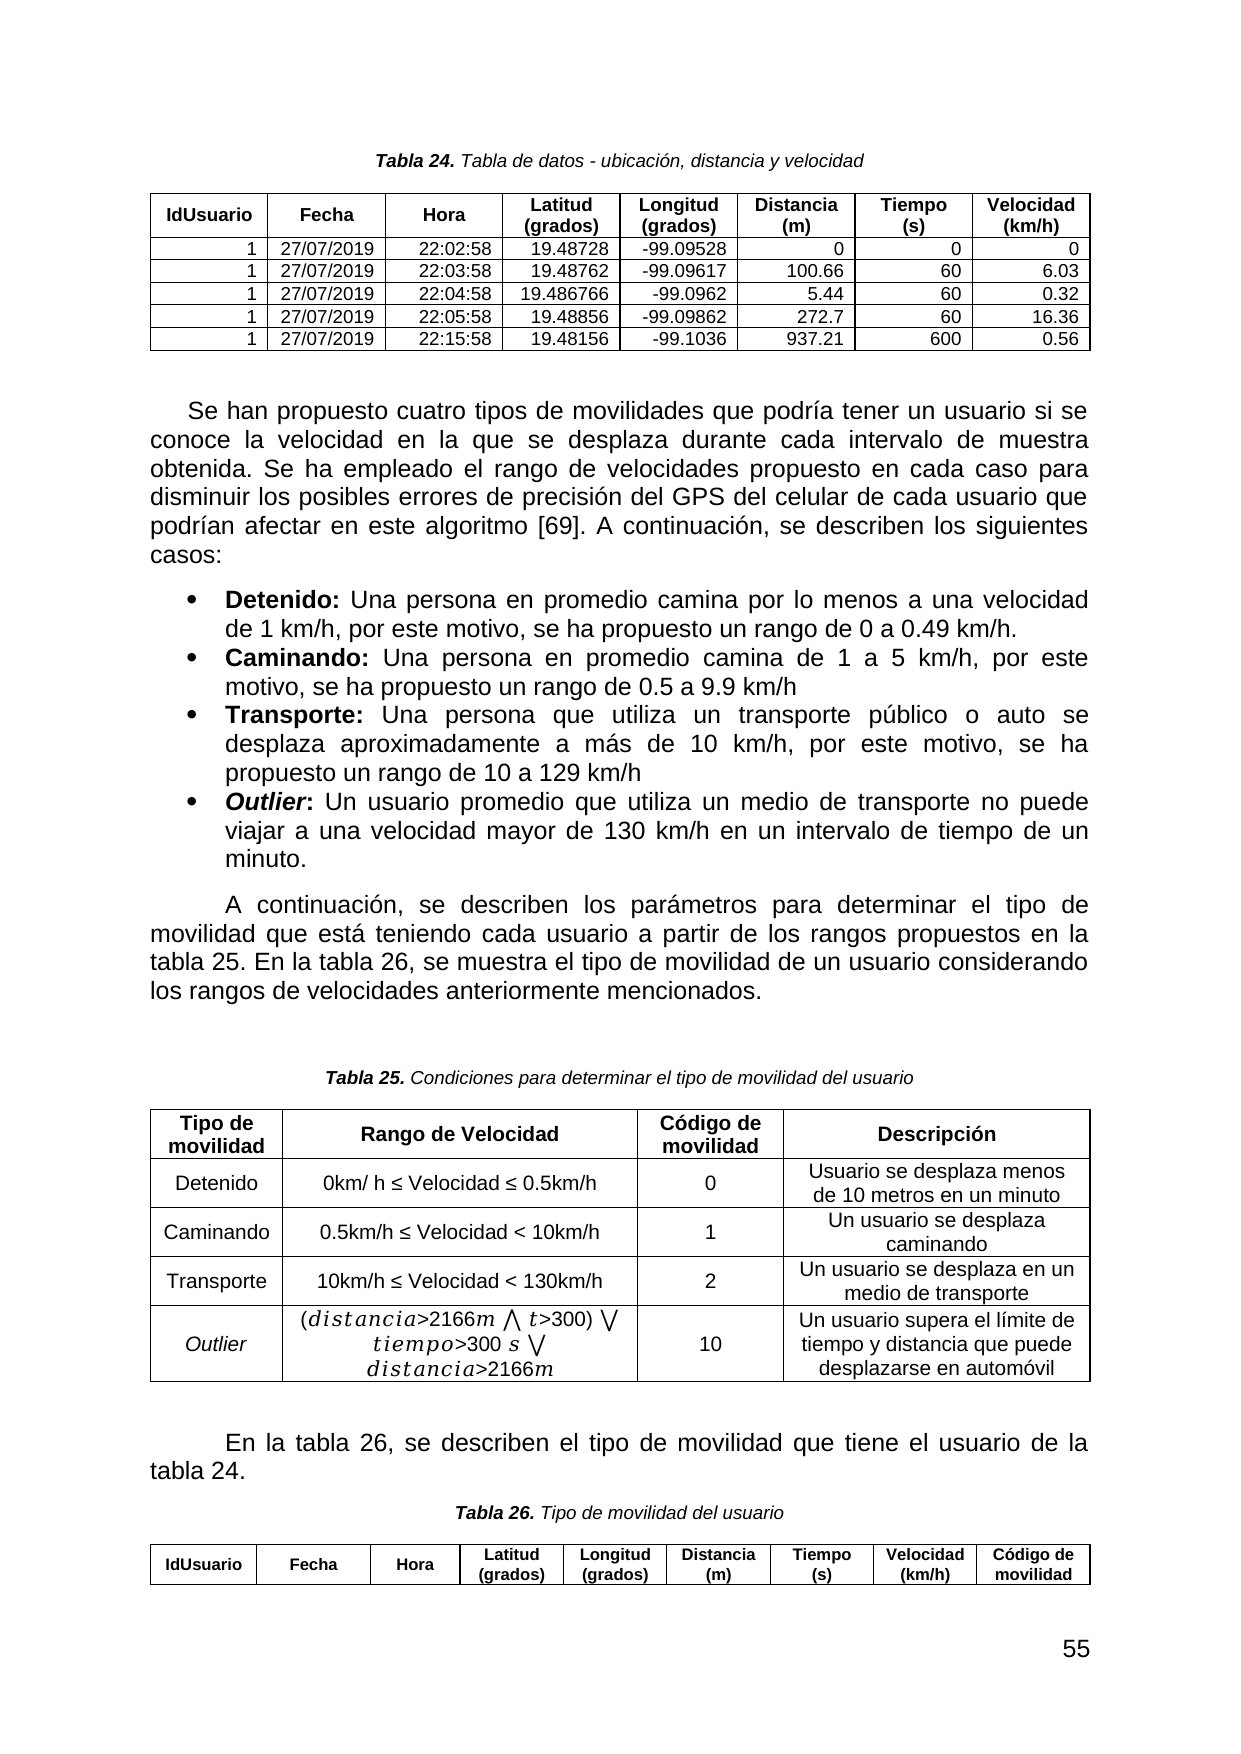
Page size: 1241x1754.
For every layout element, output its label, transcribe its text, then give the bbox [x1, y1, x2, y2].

table_cell 27/07/2019 [268, 283, 385, 304]
table_cell 0.32 [973, 283, 1089, 304]
table_cell 5.44 [738, 283, 854, 304]
table_header Hora [371, 1545, 459, 1583]
table_header Velocidad (km/h) [973, 194, 1089, 237]
table_header Descripción [784, 1110, 1089, 1158]
table_header Distancia (m) [738, 194, 854, 237]
table_header Tiempo (s) [856, 194, 972, 237]
table_cell 19.48856 [503, 305, 619, 327]
table_cell 0 [638, 1159, 783, 1207]
text Se han propuesto cuatro tipos de movilidades que podría tener un usuario si se conoce la velocidad en la que se desplaza durante cada intervalo de muestra obtenida. Se ha empleado el rango de velocidades propuesto en cada caso para disminuir los posibles errores de precisión del GPS del celular de cada usuario que podrían afectar en este algoritmo [69]. A continuación, se describen los siguientes casos: [150, 396, 1090, 568]
table_cell Transporte [151, 1257, 282, 1305]
table_cell 22:03:58 [386, 260, 502, 282]
table_header Velocidad (km/h) [874, 1545, 976, 1583]
list Detenido: Una persona en promedio camina por lo menos a una velocidad de 1 km/h, por este motivo, se ha propuesto un rango de 0 a 0.49 km/h. [187, 585, 1090, 643]
table_cell -99.09528 [621, 238, 737, 259]
table_header Fecha [268, 194, 385, 237]
table_cell 6.03 [973, 260, 1089, 282]
table_cell Caminando [151, 1208, 282, 1256]
table_header Tiempo (s) [771, 1545, 873, 1583]
table_cell 937.21 [738, 328, 854, 349]
table_cell 1 [151, 305, 267, 327]
table_cell 10km/h ≤ Velocidad < 130km/h [283, 1257, 637, 1305]
table_cell 0km/ h ≤ Velocidad ≤ 0.5km/h [283, 1159, 637, 1207]
table_cell Un usuario se desplaza caminando [784, 1208, 1089, 1256]
table_cell 0 [973, 238, 1089, 259]
table_cell 60 [856, 305, 972, 327]
table_cell 27/07/2019 [268, 238, 385, 259]
table_cell 1 [638, 1208, 783, 1256]
table_cell 19.48762 [503, 260, 619, 282]
table_cell Usuario se desplaza menos de 10 metros en un minuto [784, 1159, 1089, 1207]
table_cell Un usuario se desplaza en un medio de transporte [784, 1257, 1089, 1305]
table_cell -99.0962 [621, 283, 737, 304]
text Tabla 24. Tabla de datos - ubicación, distancia y velocidad [150, 150, 1090, 172]
table_cell 1 [151, 328, 267, 349]
table_header Longitud (grados) [564, 1545, 666, 1583]
table_cell 0 [856, 238, 972, 259]
table_cell 22:05:58 [386, 305, 502, 327]
table_cell 1 [151, 260, 267, 282]
table_header IdUsuario [151, 1545, 256, 1583]
table_cell 100.66 [738, 260, 854, 282]
table_header Tipo de movilidad [151, 1110, 282, 1158]
table_cell Detenido [151, 1159, 282, 1207]
table_cell 16.36 [973, 305, 1089, 327]
table_cell 22:04:58 [386, 283, 502, 304]
table_cell 19.48156 [503, 328, 619, 349]
table_cell -99.09862 [621, 305, 737, 327]
text Tabla 26. Tipo de movilidad del usuario [150, 1502, 1090, 1523]
table_cell 27/07/2019 [268, 328, 385, 349]
table_header Hora [386, 194, 502, 237]
table_header Código de movilidad [977, 1545, 1089, 1583]
table_cell -99.1036 [621, 328, 737, 349]
table_header Código de movilidad [638, 1110, 783, 1158]
table_header Fecha [257, 1545, 370, 1583]
table_header Latitud (grados) [461, 1545, 563, 1583]
table_cell Un usuario supera el límite de tiempo y distancia que puede desplazarse en automóvil [784, 1306, 1089, 1381]
table_cell 0 [738, 238, 854, 259]
table_cell 22:15:58 [386, 328, 502, 349]
table_cell 1 [151, 283, 267, 304]
table_cell (𝑑𝑖𝑠𝑡𝑎𝑛𝑐𝑖𝑎>2166𝑚 ⋀ 𝑡>300) ⋁ 𝑡𝑖𝑒𝑚𝑝𝑜>300 𝑠 ⋁ 𝑑𝑖𝑠𝑡𝑎𝑛𝑐𝑖𝑎>2166𝑚 [283, 1306, 637, 1381]
table_header Distancia (m) [667, 1545, 770, 1583]
table_header Longitud (grados) [621, 194, 737, 237]
text Tabla 25. Condiciones para determinar el tipo de movilidad del usuario [150, 1067, 1090, 1088]
table_cell 19.486766 [503, 283, 619, 304]
table_cell 0.5km/h ≤ Velocidad < 10km/h [283, 1208, 637, 1256]
list Caminando: Una persona en promedio camina de 1 a 5 km/h, por este motivo, se ha propuesto un rango de 0.5 a 9.9 km/h [187, 643, 1090, 700]
table_cell 1 [151, 238, 267, 259]
table_cell 2 [638, 1257, 783, 1305]
table_header IdUsuario [151, 194, 267, 237]
table_cell 27/07/2019 [268, 305, 385, 327]
table_cell 19.48728 [503, 238, 619, 259]
table_cell 272.7 [738, 305, 854, 327]
table_cell 27/07/2019 [268, 260, 385, 282]
table_cell 0.56 [973, 328, 1089, 349]
list Transporte: Una persona que utiliza un transporte público o auto se desplaza aproximadamente a más de 10 km/h, por este motivo, se ha propuesto un rango de 10 a 129 km/h [187, 700, 1090, 787]
table_cell 60 [856, 283, 972, 304]
text A continuación, se describen los parámetros para determinar el tipo de movilidad que está teniendo cada usuario a partir de los rangos propuestos en la tabla 25. En la tabla 26, se muestra el tipo de movilidad de un usuario considerando los rangos de velocidades anteriormente mencionados. [150, 890, 1090, 1005]
table_cell 600 [856, 328, 972, 349]
text En la tabla 26, se describen el tipo de movilidad que tiene el usuario de la tabla 24. [150, 1428, 1090, 1485]
table_cell -99.09617 [621, 260, 737, 282]
table_cell 60 [856, 260, 972, 282]
table_cell 22:02:58 [386, 238, 502, 259]
table_header Rango de Velocidad [283, 1110, 637, 1158]
table_header Latitud (grados) [503, 194, 619, 237]
list Outlier: Un usuario promedio que utiliza un medio de transporte no puede viajar a una velocidad mayor de 130 km/h en un intervalo de tiempo de un minuto. [187, 787, 1090, 873]
table_cell 10 [638, 1306, 783, 1381]
table_cell Outlier [151, 1306, 282, 1381]
